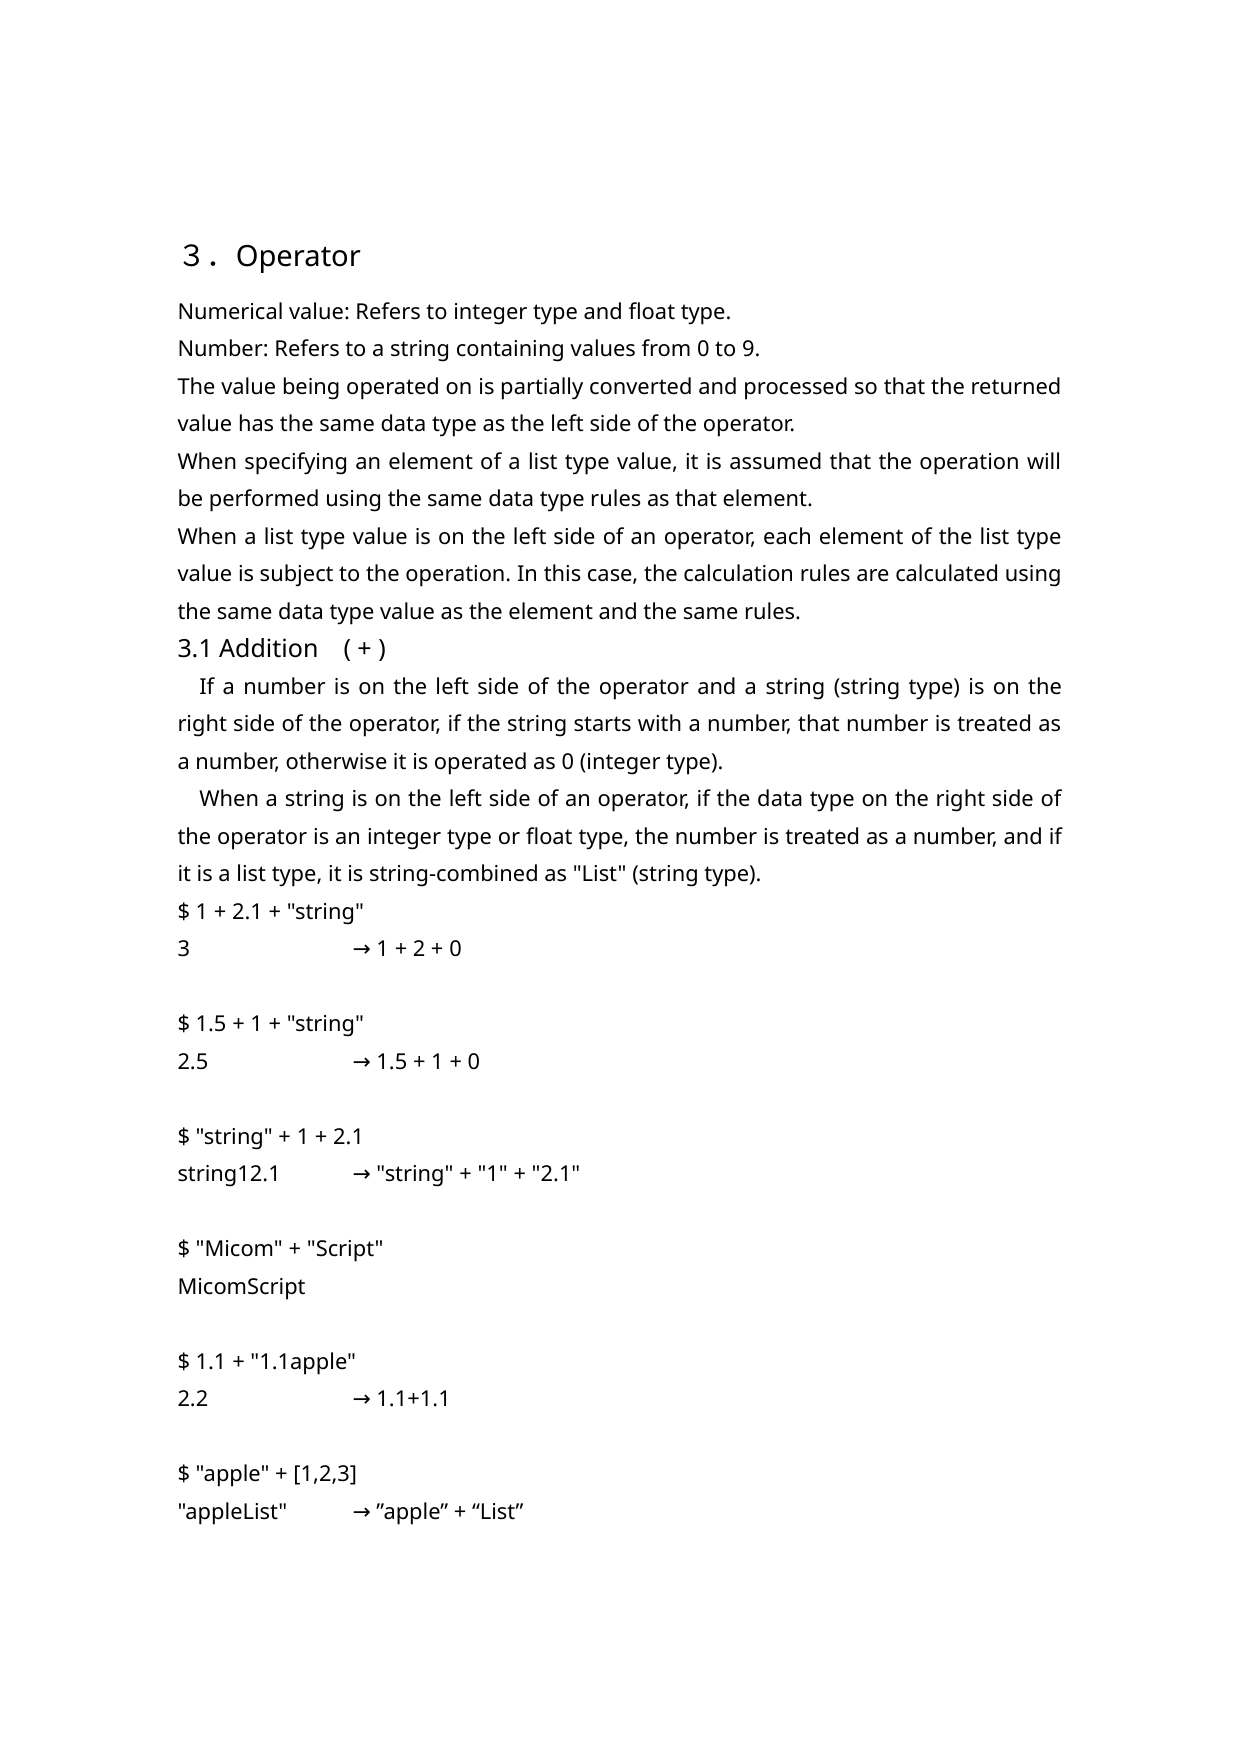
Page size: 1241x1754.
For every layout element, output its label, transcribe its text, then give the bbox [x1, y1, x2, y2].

text Numerical value: Refers to integer type and float type. [177, 292, 1063, 329]
text $ 1.5 + 1 + "string" [177, 1004, 1063, 1042]
text "appleList" → ”apple” + “List” [177, 1492, 1063, 1529]
text MicomScript [177, 1267, 1063, 1304]
text Number: Refers to a string containing values from 0 to 9. [177, 329, 1063, 367]
text string12.1 → "string" + "1" + "2.1" [177, 1154, 1063, 1192]
text $ "apple" + [1,2,3] [177, 1454, 1063, 1492]
text 2.2 → 1.1+1.1 [177, 1379, 1063, 1417]
text $ "Micom" + "Script" [177, 1229, 1063, 1267]
text The value being operated on is partially converted and processed so that the returned value has the same data type as the left side of the operator. [177, 367, 1063, 442]
text $ 1.1 + "1.1apple" [177, 1342, 1063, 1379]
text When a list type value is on the left side of an operator, each element of the list type value is subject to the operation. In this case, the calculation rules are calculated using the same data type value as the element and the same rules. [177, 517, 1063, 629]
text 3 → 1 + 2 + 0 [177, 929, 1063, 967]
text 2.5 → 1.5 + 1 + 0 [177, 1042, 1063, 1079]
text $ "string" + 1 + 2.1 [177, 1117, 1063, 1154]
text If a number is on the left side of the operator and a string (string type) is on the right side of the operator, if the string starts with a number, that number is treated as a number, otherwise it is operated as 0 (integer type). [177, 667, 1063, 779]
subtitle 3.1 Addition ( + ) [177, 629, 1063, 667]
text When specifying an element of a list type value, it is assumed that the operation will be performed using the same data type rules as that element. [177, 442, 1063, 517]
text When a string is on the left side of an operator, if the data type on the right side of the operator is an integer type or float type, the number is treated as a number, and if it is a list type, it is string-combined as "List" (string type). [177, 779, 1063, 892]
subtitle ３．Operator [177, 217, 1063, 292]
text $ 1 + 2.1 + "string" [177, 892, 1063, 929]
